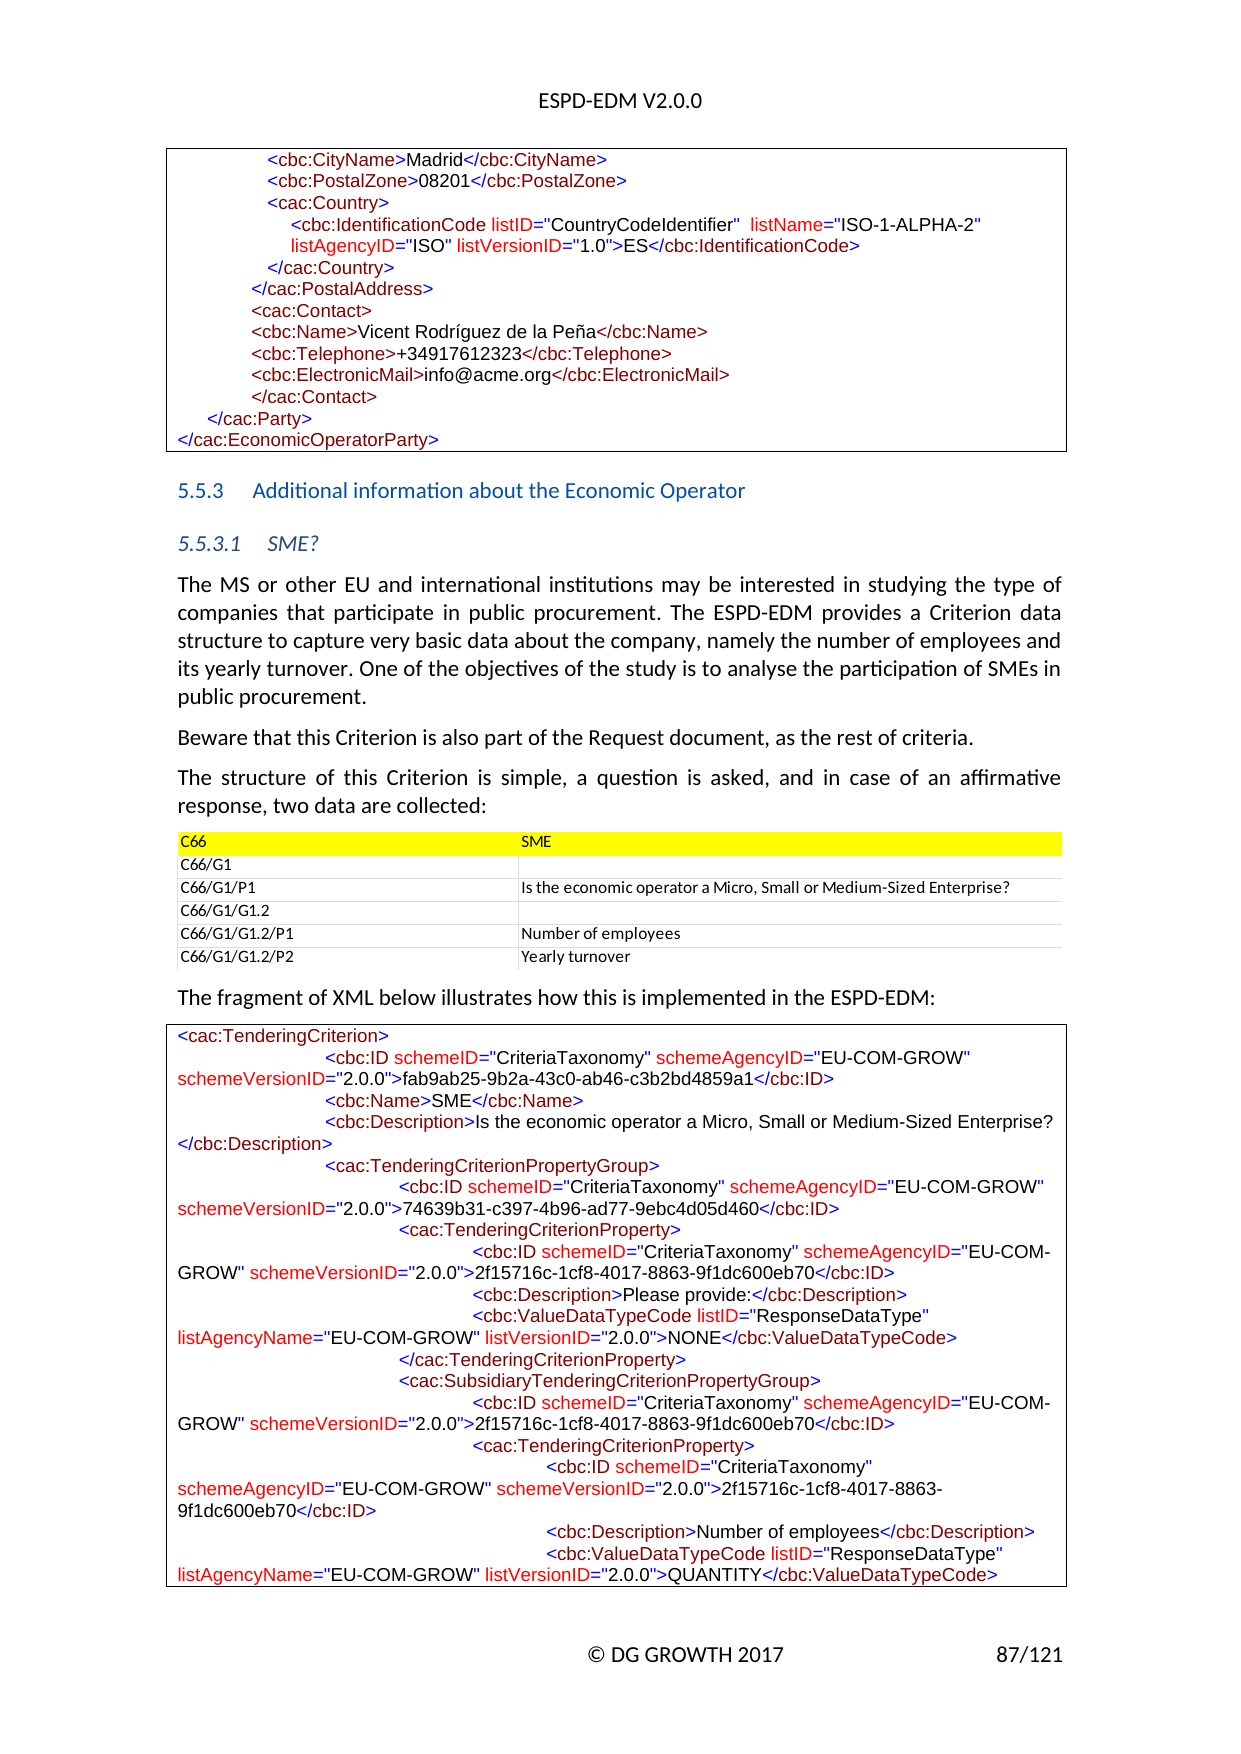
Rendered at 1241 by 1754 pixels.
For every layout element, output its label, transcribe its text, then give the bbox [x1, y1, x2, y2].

text The fragment of XML below illustrates how this is implemented in the ESPD-EDM: [177, 983, 1063, 1011]
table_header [167, 149, 1066, 451]
subtitle Additional information about the Economic Operator [177, 477, 1063, 504]
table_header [167, 1025, 1066, 1586]
subtitle SME? [177, 529, 1063, 558]
text The structure of this Criterion is simple, a question is asked, and in case of an affirmative response, two data are collected: [177, 763, 1063, 819]
text Beware that this Criterion is also part of the Request document, as the rest of criteria. [177, 723, 1063, 751]
text The MS or other EU and international institutions may be interested in studying the type of companies that participate in public procurement. The ESPD-EDM provides a Criterion data structure to capture very basic data about the company, namely the number of employees and its yearly turnover. One of the objectives of the study is to analyse the participation of SMEs in public procurement. [177, 570, 1063, 710]
